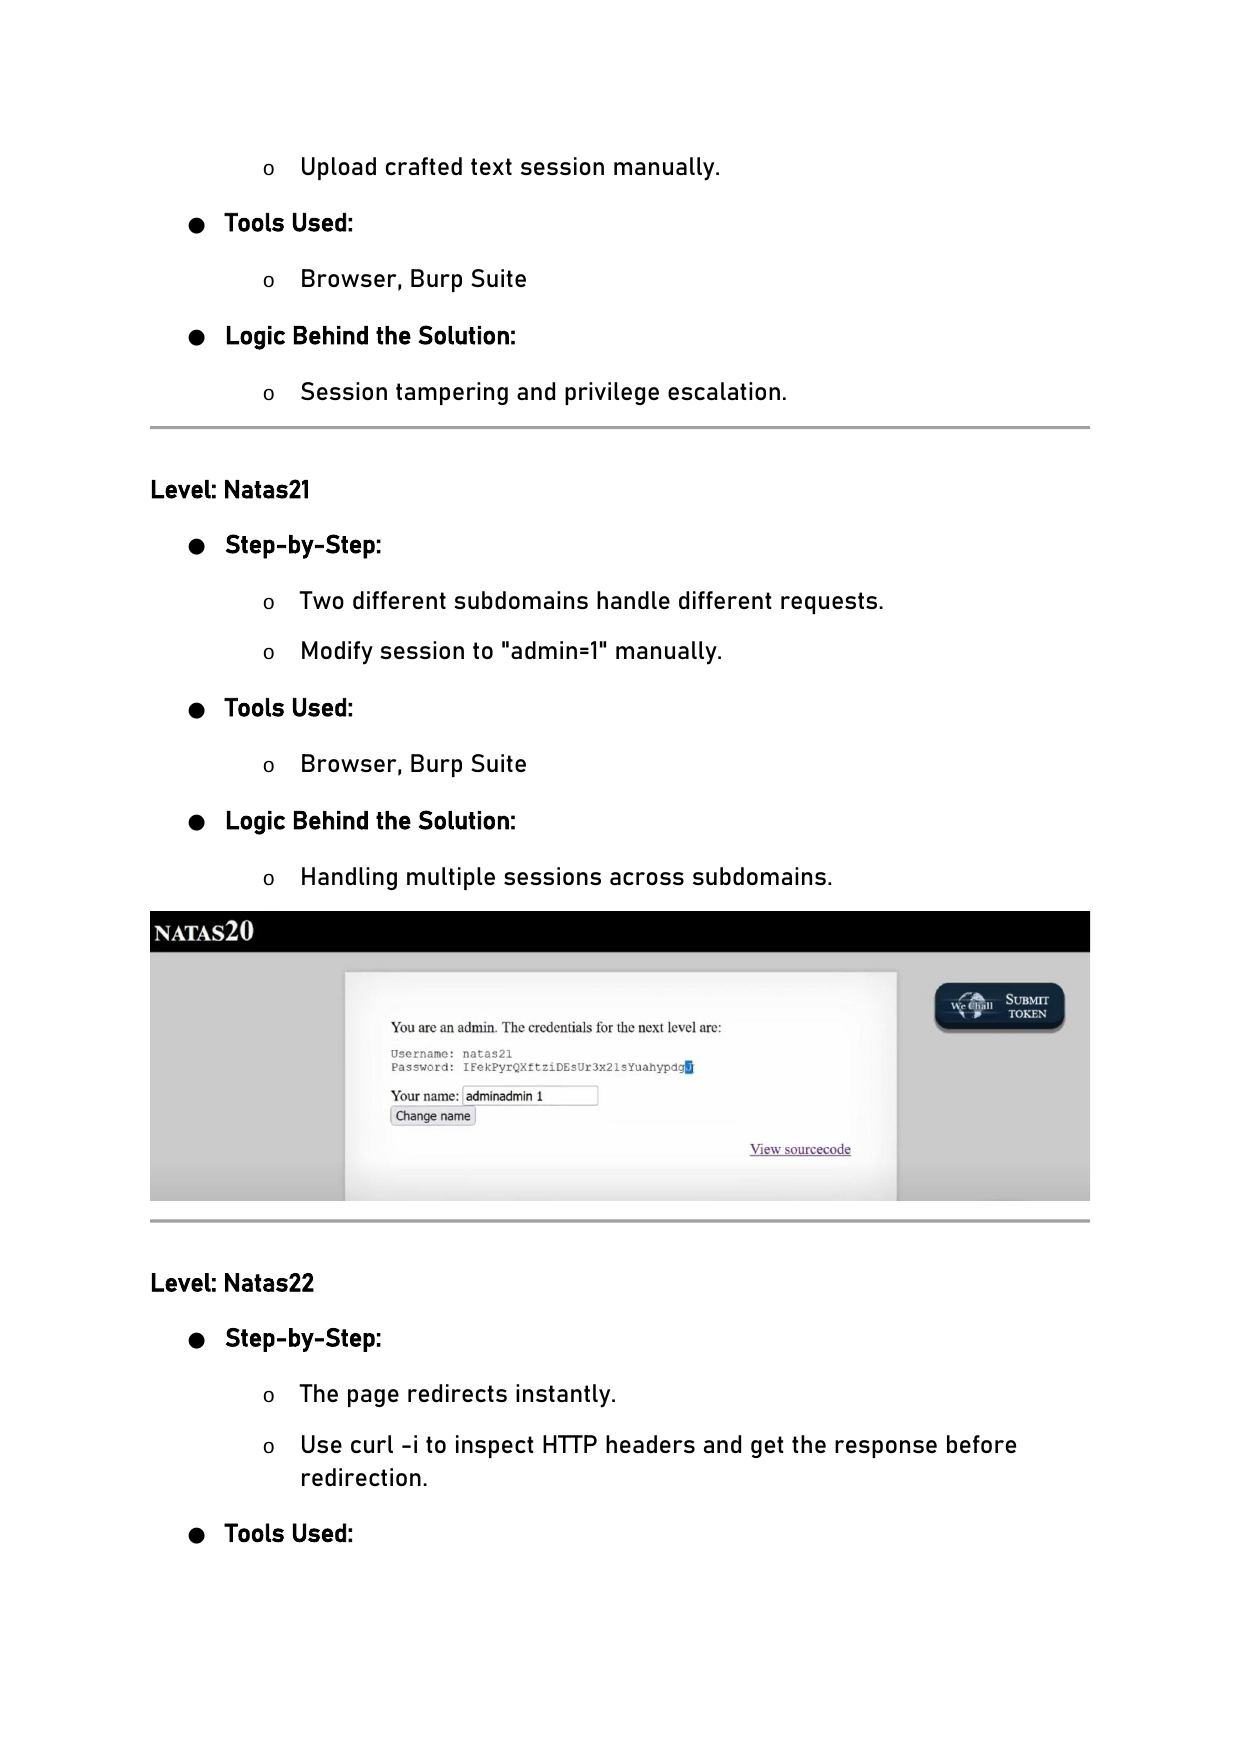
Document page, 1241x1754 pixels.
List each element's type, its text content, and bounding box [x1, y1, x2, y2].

list Use curl -i to inspect HTTP headers and get the response before redirection. [262, 1428, 1090, 1492]
list Two different subdomains handle different requests. [262, 585, 1090, 616]
list Tools Used: [187, 200, 1090, 243]
list Browser, Burp Suite [262, 263, 1090, 294]
list Upload crafted text session manually. [262, 150, 1090, 181]
list Step-by-Step: [187, 522, 1090, 565]
picture [150, 911, 1091, 1201]
text Level: Natas21 [150, 473, 1090, 503]
list Logic Behind the Solution: [187, 798, 1090, 841]
list Tools Used: [187, 1511, 1090, 1553]
list Tools Used: [187, 685, 1090, 728]
list Step-by-Step: [187, 1315, 1090, 1358]
list Modify session to "admin=1" manually. [262, 635, 1090, 666]
text Level: Natas22 [150, 1266, 1090, 1296]
list Handling multiple sessions across subdomains. [262, 861, 1090, 892]
list Session tampering and privilege escalation. [262, 376, 1090, 407]
list Logic Behind the Solution: [187, 313, 1090, 356]
list The page redirects instantly. [262, 1378, 1090, 1409]
list Browser, Burp Suite [262, 748, 1090, 779]
